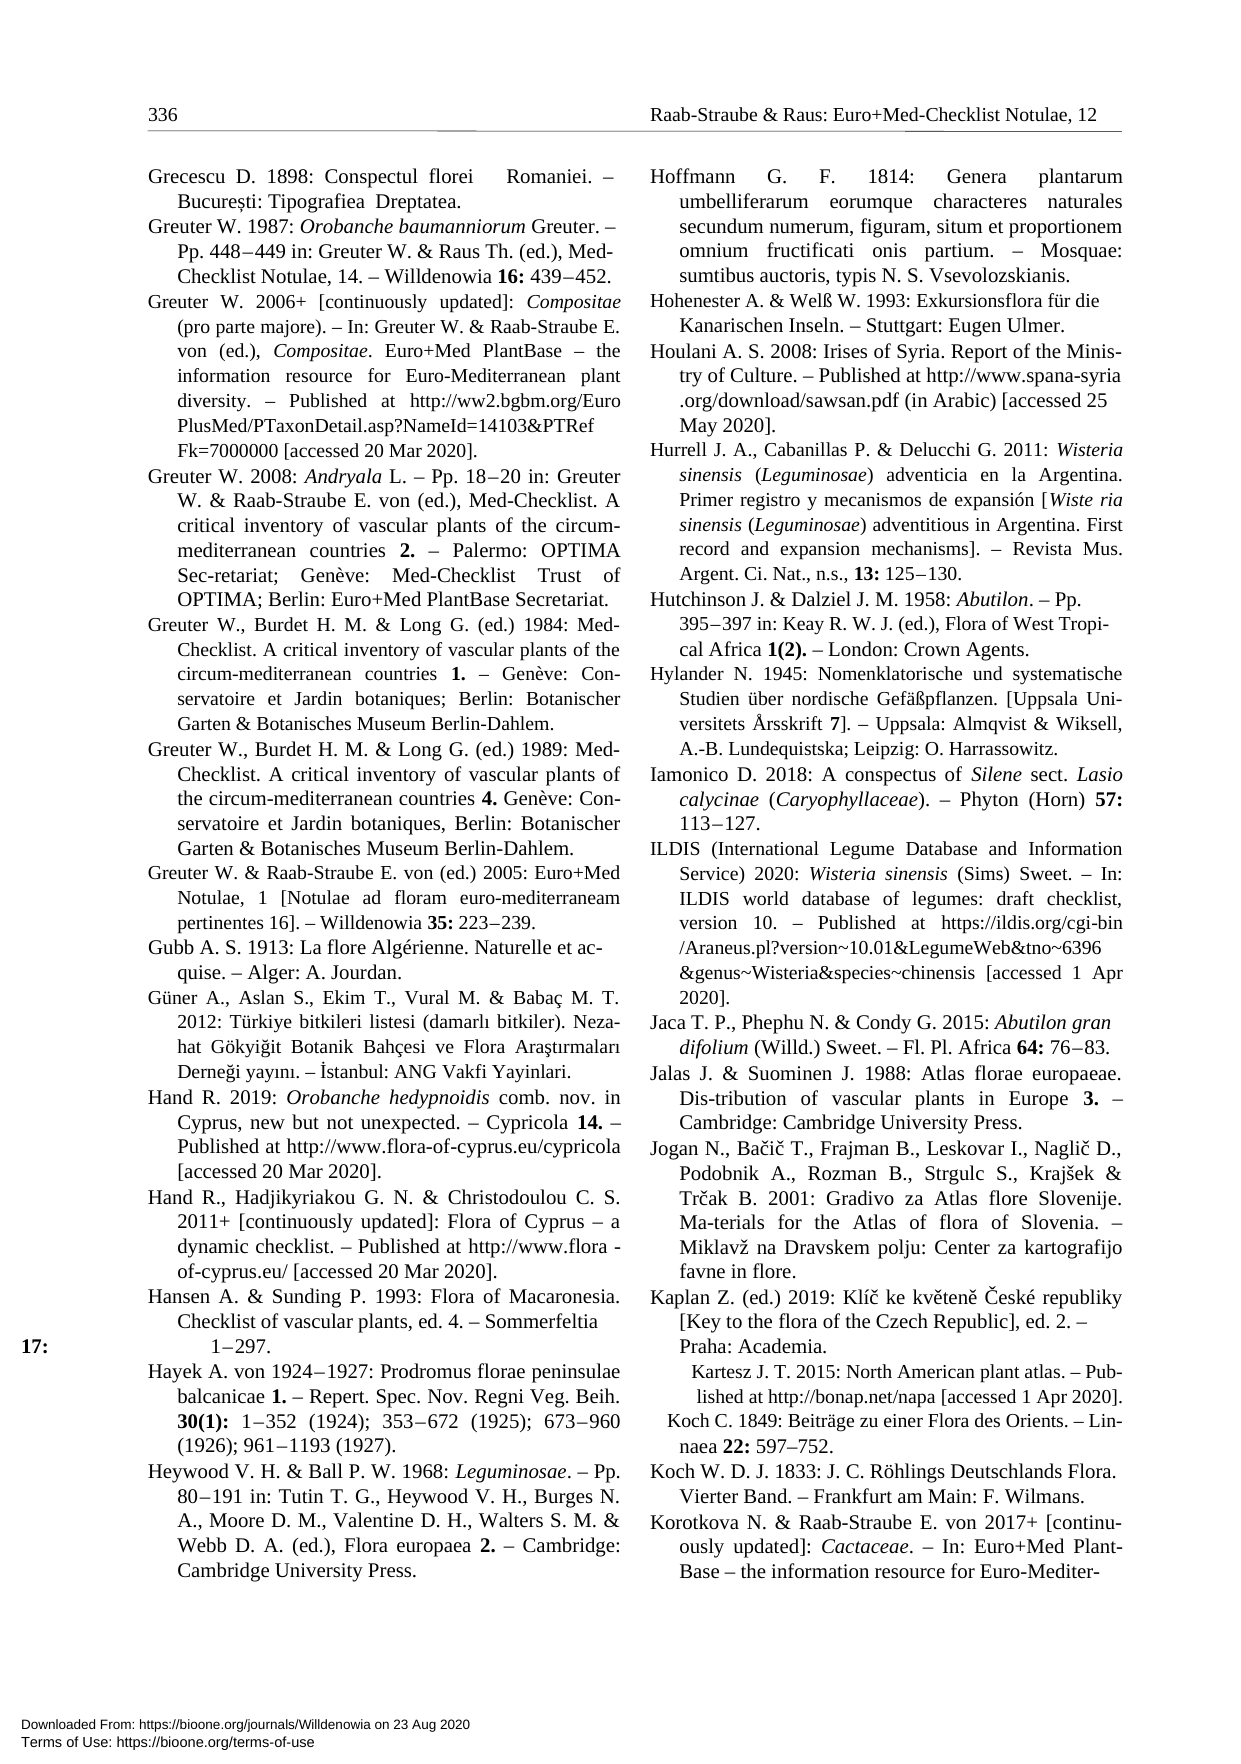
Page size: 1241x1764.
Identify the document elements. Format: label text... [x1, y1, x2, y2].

text Hohenester A. & Welß W. 1993: Exkursionsflora für die [650, 288, 1123, 311]
text Jogan N., Bačič T., Frajman B., Leskovar I., Naglič D., Podobnik A., Rozman B., Strgulc S., Krajšek & Trčak B. 2001: Gradivo za Atlas flore Slovenije. Ma-terials for the Atlas of flora of Slovenia. – Miklavž na Dravskem polju: Center za kartografijo favne in flore. [650, 1136, 1123, 1283]
text Güner A., Aslan S., Ekim T., Vural M. & Babaç M. T. 2012: Türkiye bitkileri listesi (damarlı bitkiler). Neza-hat Gökyiğit Botanik Bahçesi ve Flora Araştırmaları Derneği yayını. – İstanbul: ANG Vakfi Yayinlari. [148, 986, 621, 1083]
text Houlani A. S. 2008: Irises of Syria. Report of the Minis-try of Culture. – Published at http://www.spana-syria [650, 339, 1123, 387]
text Korotkova N. & Raab-Straube E. von 2017+ [continu-ously updated]: Cactaceae. – In: Euro+Med Plant-Base – the information resource for Euro-Mediter- [650, 1509, 1123, 1583]
text Iamonico D. 2018: A conspectus of Silene sect. Lasio­ calycinae (Caryophyllaceae). – Phyton (Horn) 57: 113 – 127. [650, 762, 1123, 835]
text Kanarischen Inseln. – Stuttgart: Eugen Ulmer. [679, 313, 1123, 337]
text Greuter W. 2006+ [continuously updated]: Compositae (pro parte majore). – In: Greuter W. & Raab-Straube E. von (ed.), Compositae. Euro+Med PlantBase – the information resource for Euro-Mediterranean plant diversity. – Published at http://ww2.bgbm.org/Euro PlusMed/PTaxonDetail.asp?NameId=14103&PTRef Fk=7000000 [accessed 20 Mar 2020]. [148, 290, 621, 461]
text Hylander N. 1945: Nomenklatorische und systematische Studien über nordische Gefäßpflanzen. [Uppsala Uni-versitets Årsskrift 7]. – Uppsala: Almqvist & Wiksell, A.-B. Lundequistska; Leipzig: O. Harrassowitz. [650, 662, 1123, 759]
text Downloaded From: https://bioone.org/journals/Willdenowia on 23 Aug 2020 [21, 1716, 1123, 1732]
text Terms of Use: https://bioone.org/terms-of-use [21, 1734, 1123, 1750]
text quise. – Alger: A. Jourdan. [177, 960, 621, 984]
text Praha:­ Academia. [679, 1334, 1123, 1358]
text Greuter W., Burdet H. M. & Long G. (ed.) 1984: Med-Checklist. A critical inventory of vascular plants of the circum-mediterranean countries 1. – Genève: Con-servatoire et Jardin botaniques; Berlin: Botanischer Garten & Botanisches Museum Berlin-Dahlem. [148, 613, 621, 735]
text Greuter W., Burdet H. M. & Long G. (ed.) 1989: Med-Checklist. A critical inventory of vascular plants of the circum-mediterranean countries 4. Genève: Con-servatoire et Jardin botaniques, Berlin: Botanischer Garten & Botanisches Museum Berlin-Dahlem. [148, 737, 621, 860]
text Hoffmann G. F. 1814: Genera plantarum umbelliferarum eorumque characteres naturales secundum numerum, figuram, situm et proportionem omnium fructificati­ onis partium. – Mosquae: sumtibus auctoris, typis N. S. Vsevolozskianis. [650, 164, 1123, 287]
text Jaca T. P., Phephu N. & Condy G. 2015: Abutilon gran­ [650, 1010, 1123, 1034]
text Hansen A. & Sunding P. 1993: Flora of Macaronesia. Checklist of vascular plants, ed. 4. – Sommerfeltia [148, 1284, 621, 1333]
list 1 – 297. [21, 1334, 621, 1358]
text .org/download/sawsan.pdf (in Arabic) [accessed 25 May 2020]. [679, 388, 1123, 437]
text Heywood V. H. & Ball P. W. 1968: Leguminosae. – Pp. 80 – 191 in: Tutin T. G., Heywood V. H., Burges N. A., Moore D. M., Valentine D. H., Walters S. M. & Webb D. A. (ed.), Flora europaea 2. – Cambridge: Cambridge University Press. [148, 1459, 621, 1582]
text Gubb A. S. 1913: La flore Algérienne. Naturelle et ac- [148, 936, 621, 959]
text 395 – 397 in: Keay R. W. J. (ed.), Flora of West Tropi- [679, 612, 1123, 635]
text Kartesz J. T. 2015: North American plant atlas. – Pub-lished at http://bonap.net/napa [accessed 1 Apr 2020]. Koch C. 1849: Beiträge zu einer Flora des Orients. – Lin- [650, 1360, 1123, 1432]
text Hayek A. von 1924 – 1927: Prodromus florae peninsulae balcanicae 1. – Repert. Spec. Nov. Regni Veg. Beih. 30(1): 1 – 352 (1924); 353 – 672 (1925); 673 – 960 (1926); 961 – 1193 (1927). [148, 1359, 621, 1457]
text difolium (Willd.) Sweet. – Fl. Pl. Africa 64: 76 – 83. [679, 1035, 1123, 1059]
text Checklist Notulae, 14. – Willdenowia 16: 439 – 452. [177, 264, 621, 288]
text Grecescu D. 1898: Conspectul florei Romaniei. – [148, 164, 621, 188]
text Greuter W. & Raab-Straube E. von (ed.) 2005: Euro+Med Notulae, 1 [Notulae ad floram euro-mediterraneam pertinentes 16]. – Willdenowia 35: 223 – 239. [148, 861, 621, 933]
text Kaplan Z. (ed.) 2019: Klíč ke květeně České republiky [Key to the flora of the Czech Republic], ed. 2. – [650, 1285, 1123, 1333]
text Vierter Band. – Frankfurt am Main: F. Wilmans. [679, 1484, 1123, 1508]
text Hurrell J. A., Cabanillas P. & Delucchi G. 2011: Wisteria sinensis (Leguminosae) adventicia en la Argentina. Primer registro y mecanismos de expansión [Wiste­ ria sinensis (Leguminosae) adventitious in Argentina. First record and expansion mechanisms]. – Revista Mus. Argent. Ci. Nat., n.s., 13: 125 – 130. [650, 438, 1123, 585]
text București: Tipografiea Dreptatea. [177, 189, 621, 213]
text cal Africa 1(2). – London: Crown Agents. [679, 637, 1123, 661]
text Greuter W. 1987: Orobanche baumanniorum Greuter. – [148, 214, 621, 238]
text Hand R. 2019: Orobanche hedypnoidis comb. nov. in Cyprus, new but not unexpected. – Cypricola 14. – Published at http://www.flora-of-cyprus.eu/cypricola [accessed 20 Mar 2020]. [148, 1085, 621, 1183]
text 336 Raab-Straube & Raus: Euro+Med-Checklist Notulae, 12 [148, 103, 1123, 125]
text naea 22: 597–752. [679, 1434, 1123, 1458]
text Hutchinson J. & Dalziel J. M. 1958: Abutilon. – Pp. [650, 587, 1123, 611]
text Hand R., Hadjikyriakou G. N. & Christodoulou C. S. 2011+ [continuously updated]: Flora of Cyprus – a dynamic checklist. – Published at http://www.flora -of-cyprus.eu/ [accessed 20 Mar 2020]. [148, 1185, 621, 1283]
text Greuter W. 2008: Andryala L. – Pp. 18 – 20 in: Greuter W. & Raab-Straube E. von (ed.), Med-Checklist. A critical inventory of vascular plants of the circum-mediterranean countries 2. – Palermo: OPTIMA Sec-retariat; Genève: Med-Checklist Trust of OPTIMA; Berlin: Euro+Med PlantBase Secretariat. [148, 464, 621, 611]
text Jalas J. & Suominen J. 1988: Atlas florae europaeae. Dis-tribution of vascular plants in Europe 3. – Cambridge: Cambridge University Press. [650, 1061, 1123, 1134]
text Koch W. D. J. 1833: J. C. Röhlings Deutschlands Flora. [650, 1459, 1123, 1483]
text ILDIS (International Legume Database and Information Service) 2020: Wisteria sinensis (Sims) Sweet. – In: ILDIS world database of legumes: draft checklist, version 10. – Published at https://ildis.org/cgi-bin /Araneus.pl?version~10.01&LegumeWeb&tno~6396 &genus~Wisteria&species~chinensis [accessed 1 Apr 2020]. [650, 837, 1123, 1008]
text Pp. 448 – 449 in: Greuter W. & Raus Th. (ed.), Med- [177, 239, 621, 263]
